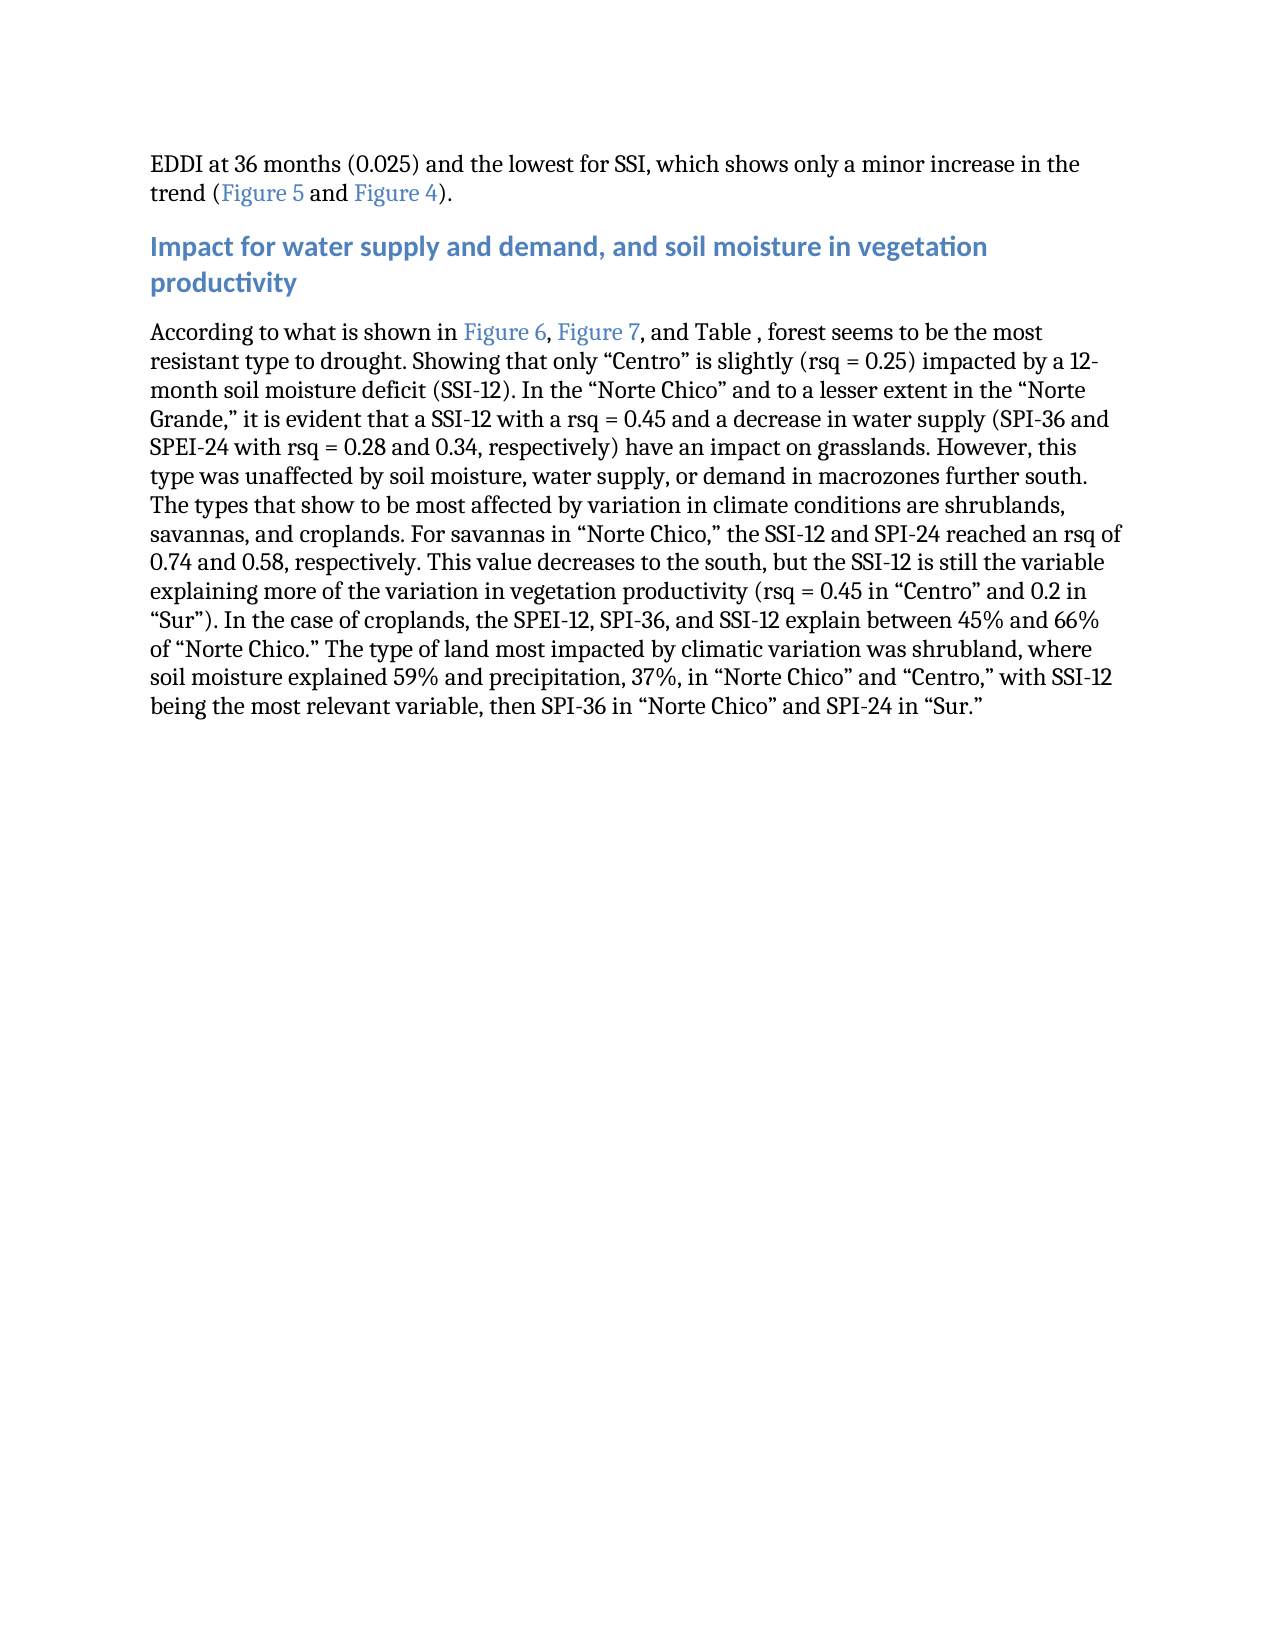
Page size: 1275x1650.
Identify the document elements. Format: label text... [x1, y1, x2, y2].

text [150, 150, 1125, 207]
subtitle Impact for water supply and demand, and soil moisture in vegetation productivity [150, 228, 1125, 299]
text According to what is shown in Figure 6, Figure 7, and Table , forest seems to be the most resistant type to drought. Showing that only “Centro” is slightly (rsq = 0.25) impacted by a 12-month soil moisture deficit (SSI-12). In the “Norte Chico” and to a lesser extent in the “Norte Grande,” it is evident that a SSI-12 with a rsq = 0.45 and a decrease in water supply (SPI-36 and SPEI-24 with rsq = 0.28 and 0.34, respectively) have an impact on grasslands. However, this type was unaffected by soil moisture, water supply, or demand in macrozones further south. The types that show to be most affected by variation in climate conditions are shrublands, savannas, and croplands. For savannas in “Norte Chico,” the SSI-12 and SPI-24 reached an rsq of 0.74 and 0.58, respectively. This value decreases to the south, but the SSI-12 is still the variable explaining more of the variation in vegetation productivity (rsq = 0.45 in “Centro” and 0.2 in “Sur”). In the case of croplands, the SPEI-12, SPI-36, and SSI-12 explain between 45% and 66% of “Norte Chico.” The type of land most impacted by climatic variation was shrubland, where soil moisture explained 59% and precipitation, 37%, in “Norte Chico” and “Centro,” with SSI-12 being the most relevant variable, then SPI-36 in “Norte Chico” and SPI-24 in “Sur.” [150, 318, 1125, 721]
